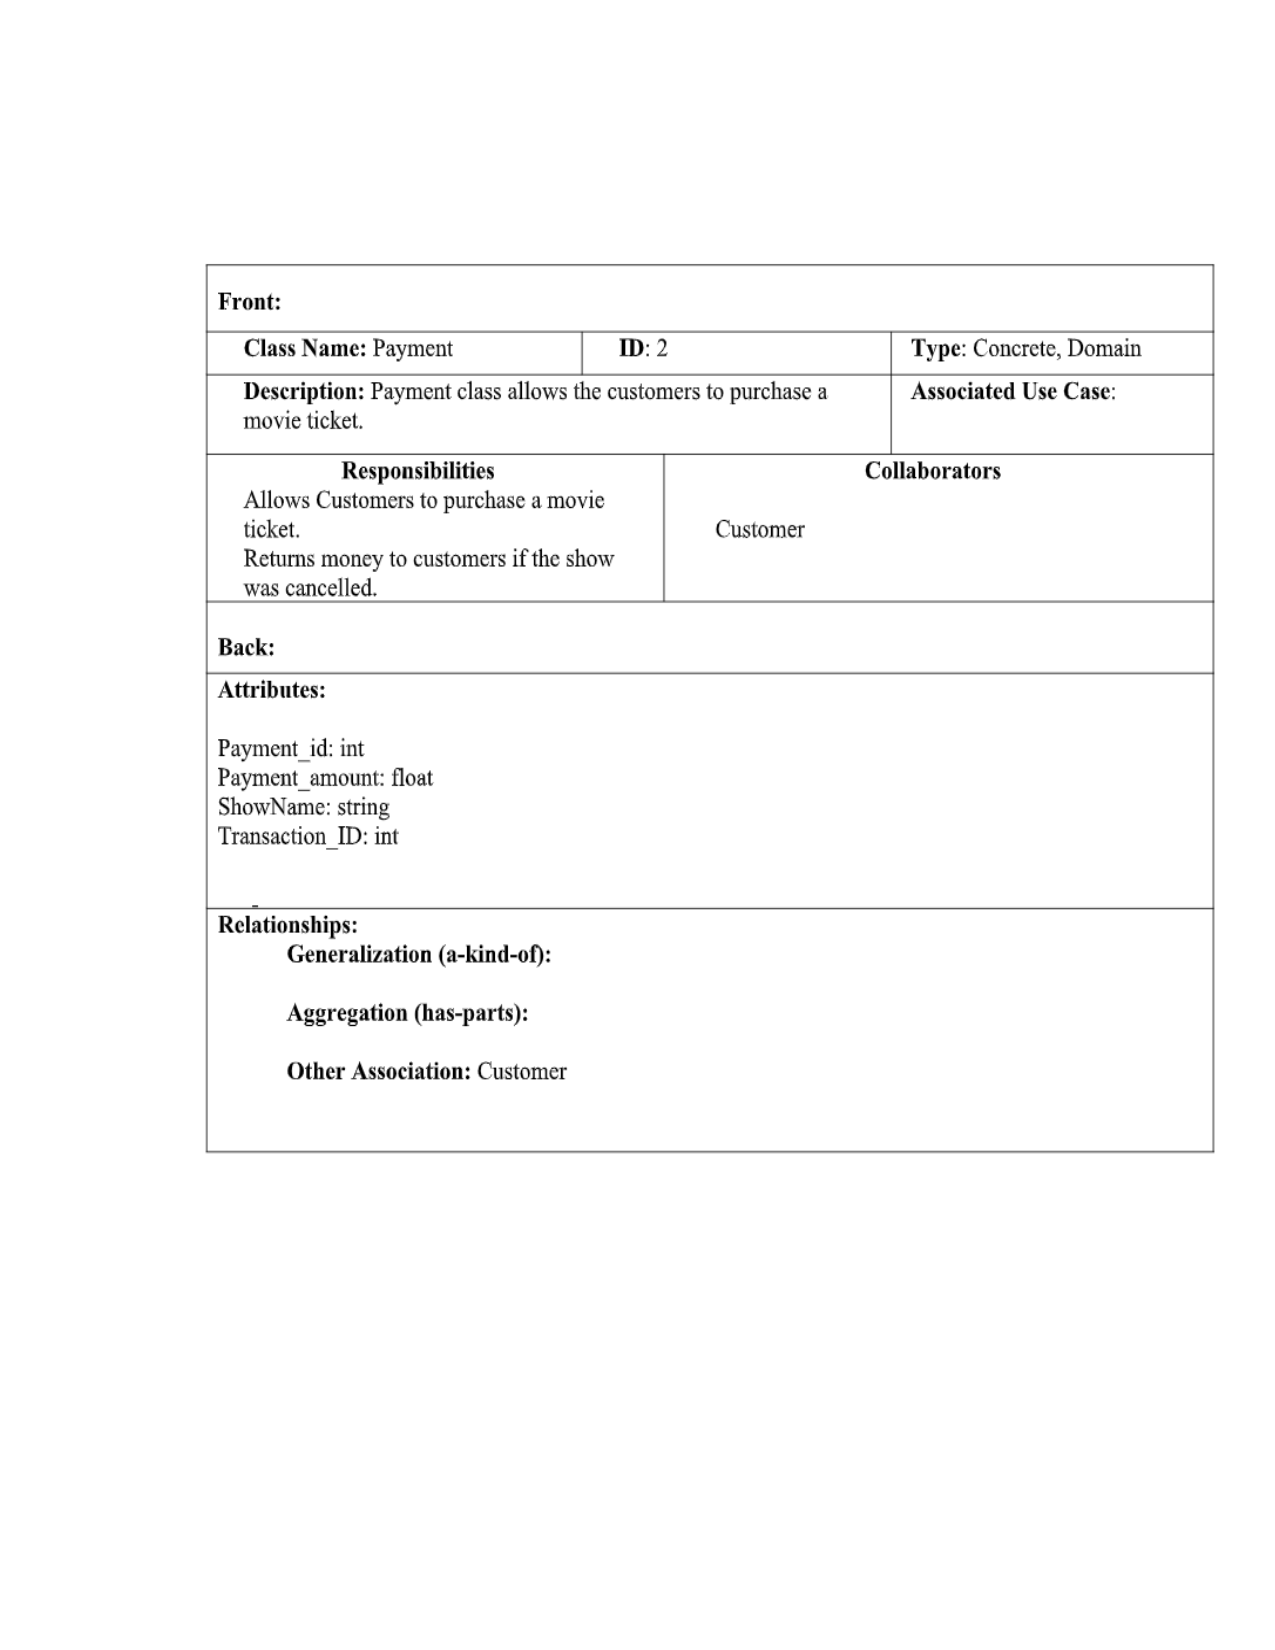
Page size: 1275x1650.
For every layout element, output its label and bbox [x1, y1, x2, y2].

picture [150, 207, 1233, 1262]
